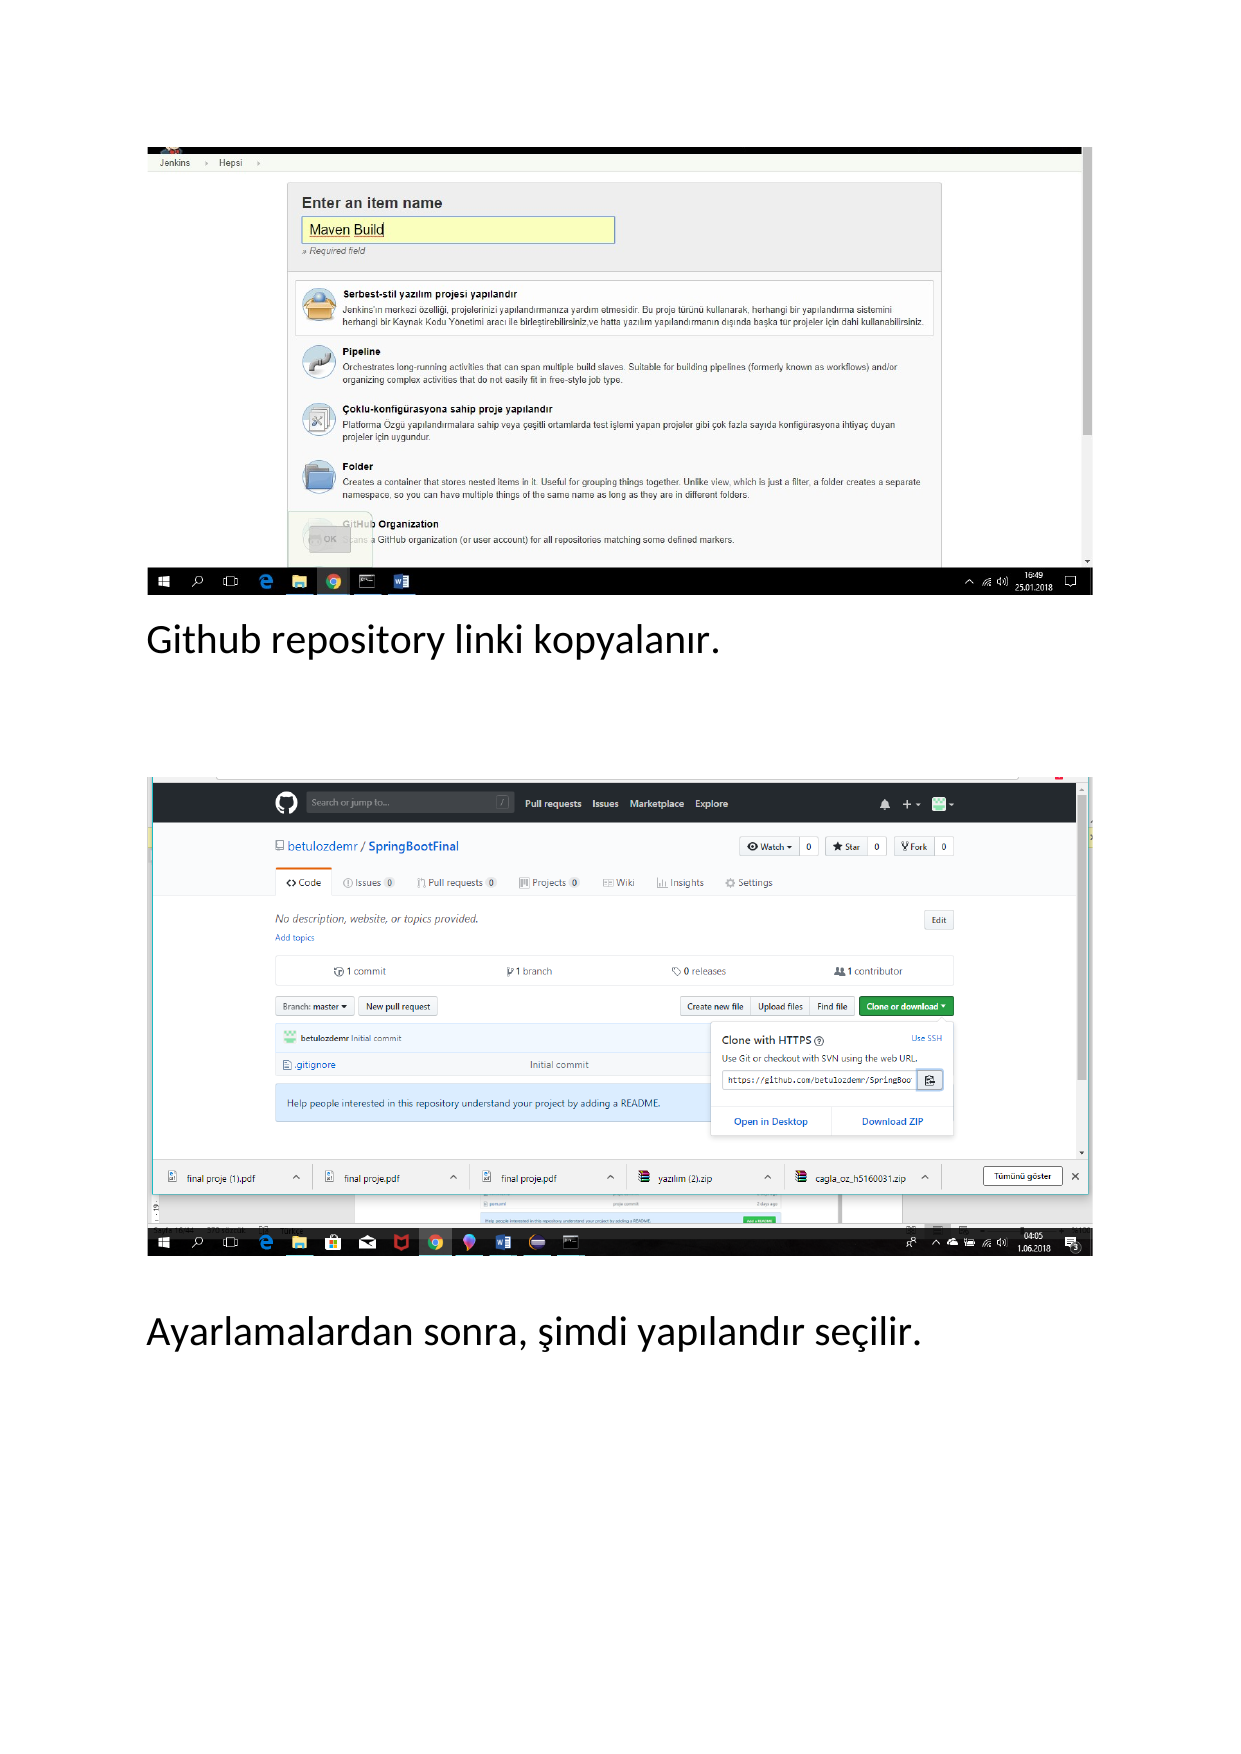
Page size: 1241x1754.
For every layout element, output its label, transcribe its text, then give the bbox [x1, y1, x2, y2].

picture [147, 147, 1093, 595]
text Ayarlamalardan sonra, şimdi yapılandır seçilir. [146, 1305, 1093, 1356]
picture [147, 777, 1093, 1256]
text Github repository linki kopyalanır. [146, 613, 1093, 664]
